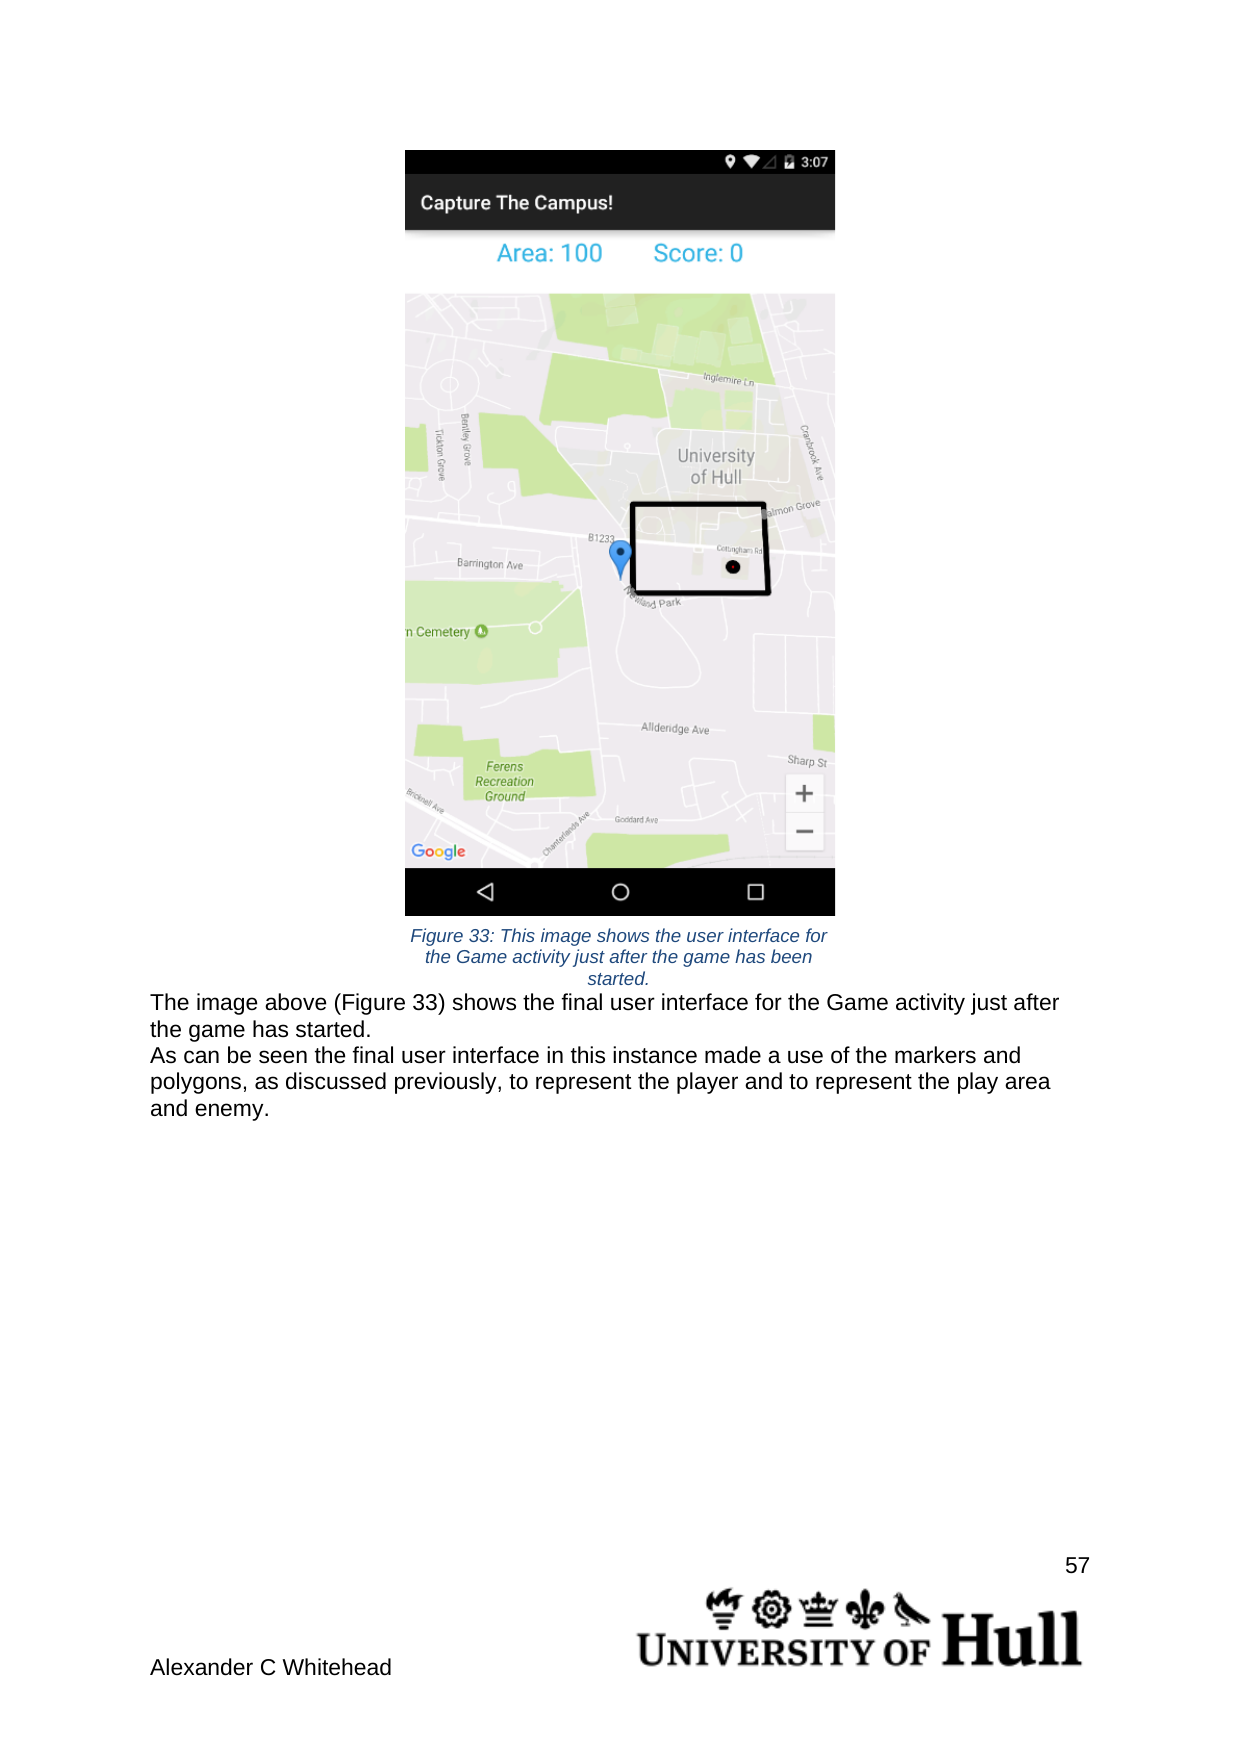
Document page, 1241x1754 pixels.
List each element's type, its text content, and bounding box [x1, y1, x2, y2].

text The image above (Figure 33) shows the final user interface for the Game activity just after the game has started. [150, 915, 1090, 1042]
picture [630, 1578, 1091, 1676]
text As can be seen the final user interface in this instance made a use of the markers and polygons, as discussed previously, to represent the player and to represent the play area and enemy. [150, 1042, 1090, 1121]
picture [405, 150, 836, 916]
